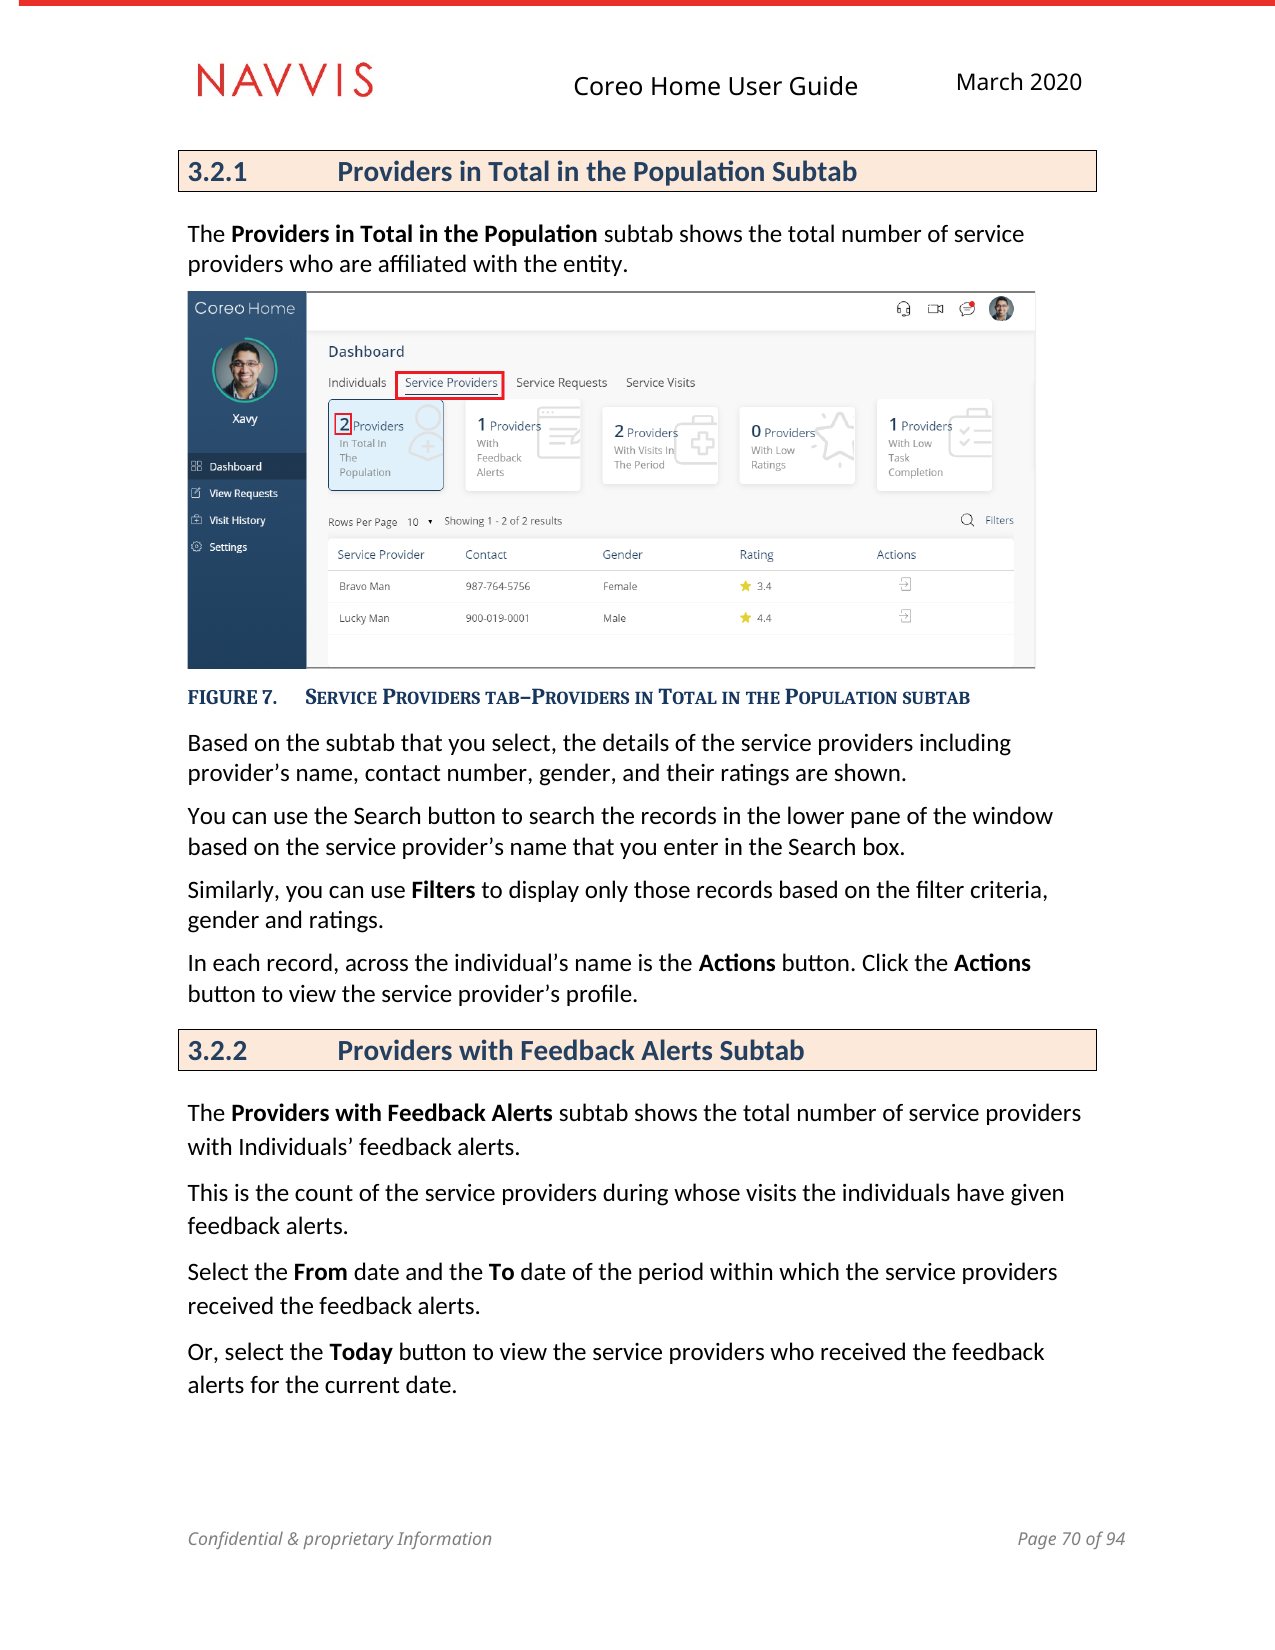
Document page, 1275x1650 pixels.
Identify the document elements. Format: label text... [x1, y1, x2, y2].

text You can use the Search button to search the records in the lower pane of the window based on the service provider’s name that you enter in the Search box. [187, 800, 1087, 861]
picture [187, 55, 383, 104]
subtitle Providers in Total in the Population Subtab [179, 151, 1096, 191]
text Service Providers tab–Providers in Total in the Population subtab [187, 684, 1087, 711]
text Similarly, you can use Filters to display only those records based on the filter criteria, gender and ratings. [187, 874, 1087, 935]
text Select the From date and the To date of the period within which the service providers received the feedback alerts. [187, 1257, 1087, 1321]
picture [187, 291, 1035, 669]
text This is the count of the service providers during whose visits the individuals have given feedback alerts. [187, 1177, 1087, 1241]
text Based on the subtab that you select, the details of the service providers including provider’s name, contact number, gender, and their ratings are shown. [187, 727, 1087, 788]
text In each record, across the individual’s name is the Actions button. Click the Actions button to view the service provider’s profile. [187, 947, 1087, 1008]
text The Providers with Feedback Alerts subtab shows the total number of service providers with Individuals’ feedback alerts. [187, 1097, 1087, 1161]
text The Providers in Total in the Population subtab shows the total number of service providers who are affiliated with the entity. [187, 218, 1087, 279]
text Or, select the Today button to view the service providers who received the feedback alerts for the current date. [187, 1336, 1087, 1400]
subtitle Providers with Feedback Alerts Subtab [179, 1030, 1096, 1070]
